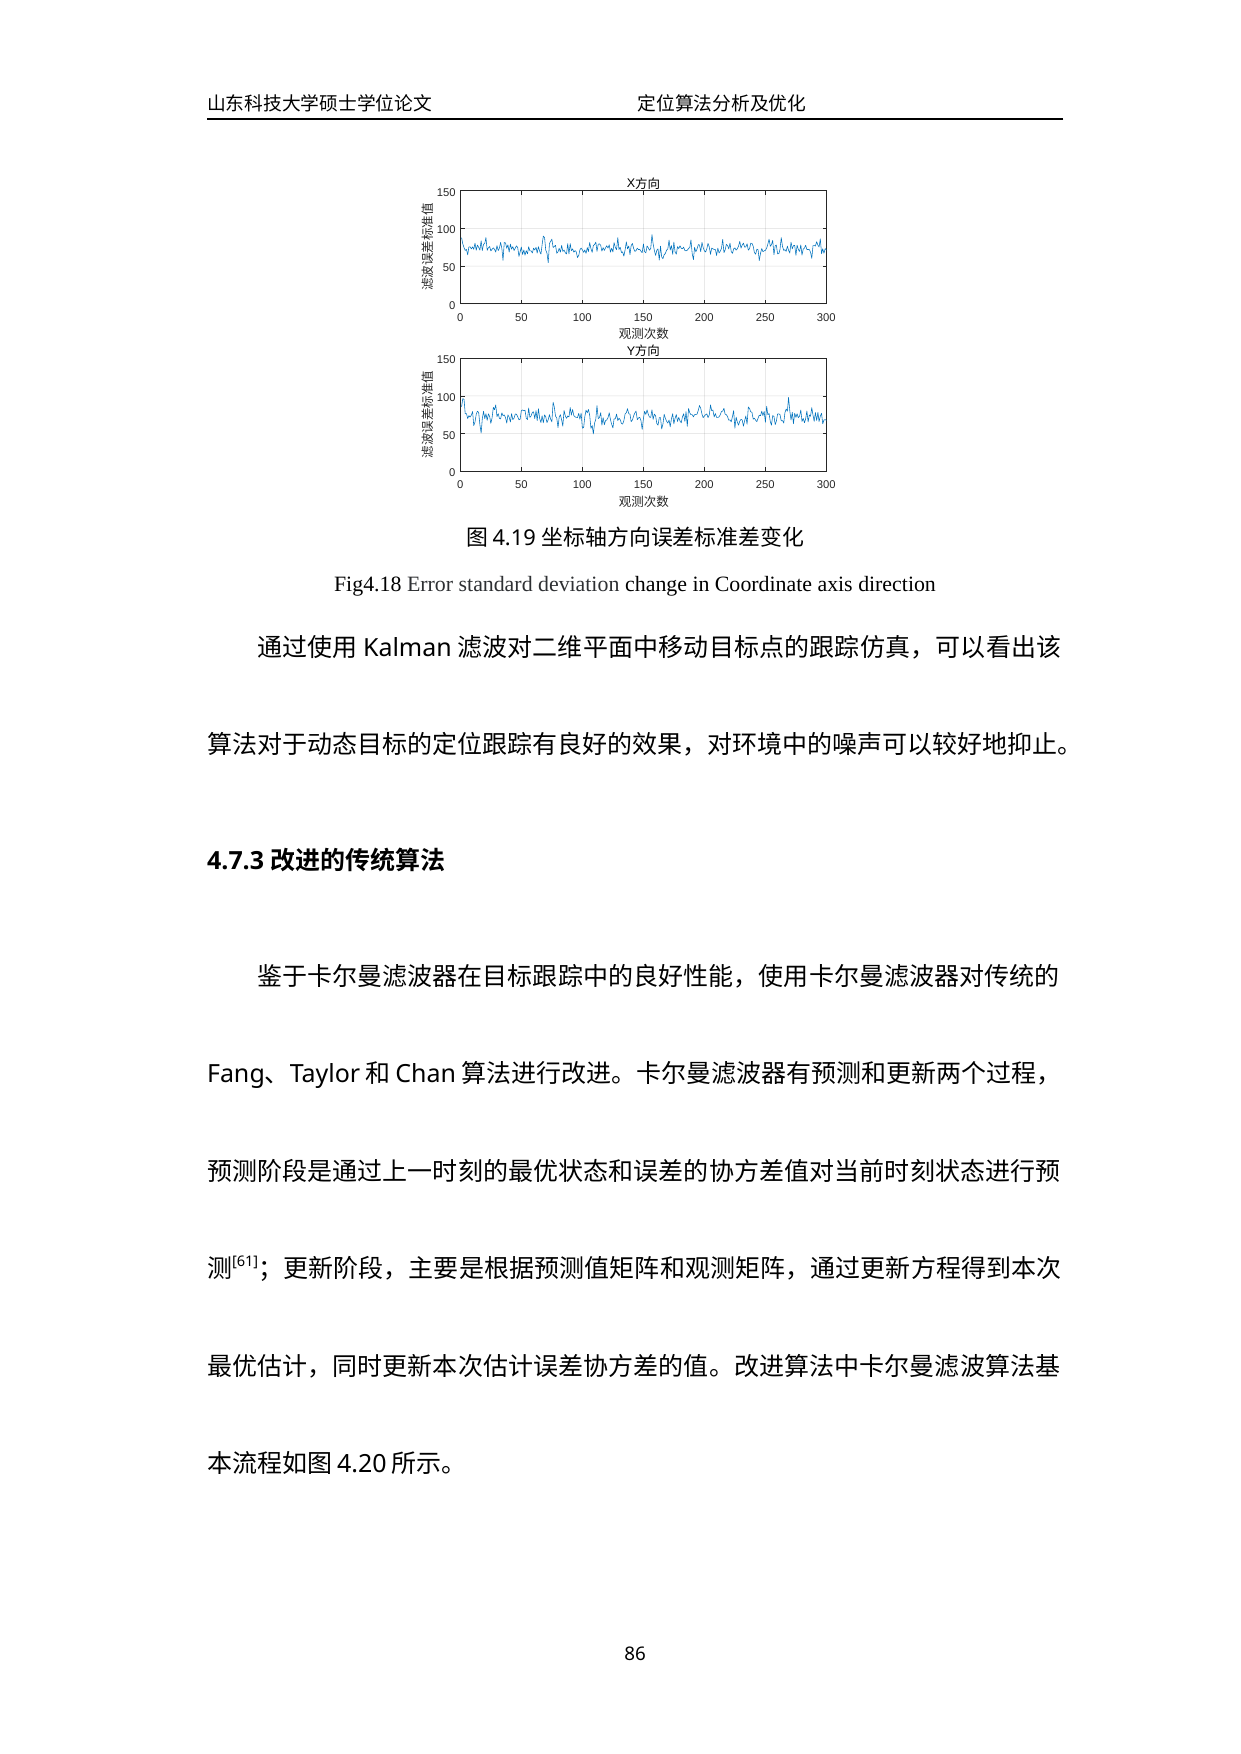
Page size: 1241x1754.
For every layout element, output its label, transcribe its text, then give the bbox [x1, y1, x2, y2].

text Fig4.18 Error standard deviation change in Coordinate axis direction [207, 568, 1063, 600]
text 通过使用Kalman滤波对二维平面中移动目标点的跟踪仿真，可以看出该算法对于动态目标的定位跟踪有良好的效果，对环境中的噪声可以较好地抑止。 [207, 613, 1063, 775]
subtitle 4.7.3 改进的传统算法 [207, 826, 1063, 891]
text 图4.19 坐标轴方向误差标准差变化 [207, 519, 1063, 552]
text 鉴于卡尔曼滤波器在目标跟踪中的良好性能，使用卡尔曼滤波器对传统的Fang、Taylor和Chan算法进行改进。卡尔曼滤波器有预测和更新两个过程，预测阶段是通过上一时刻的最优状态和误差的协方差值对当前时刻状态进行预测[61]；更新阶段，主要是根据预测值矩阵和观测矩阵，通过更新方程得到本次最优估计，同时更新本次估计误差协方差的值。改进算法中卡尔曼滤波算法基本流程如图4.20所示。 [207, 942, 1063, 1494]
